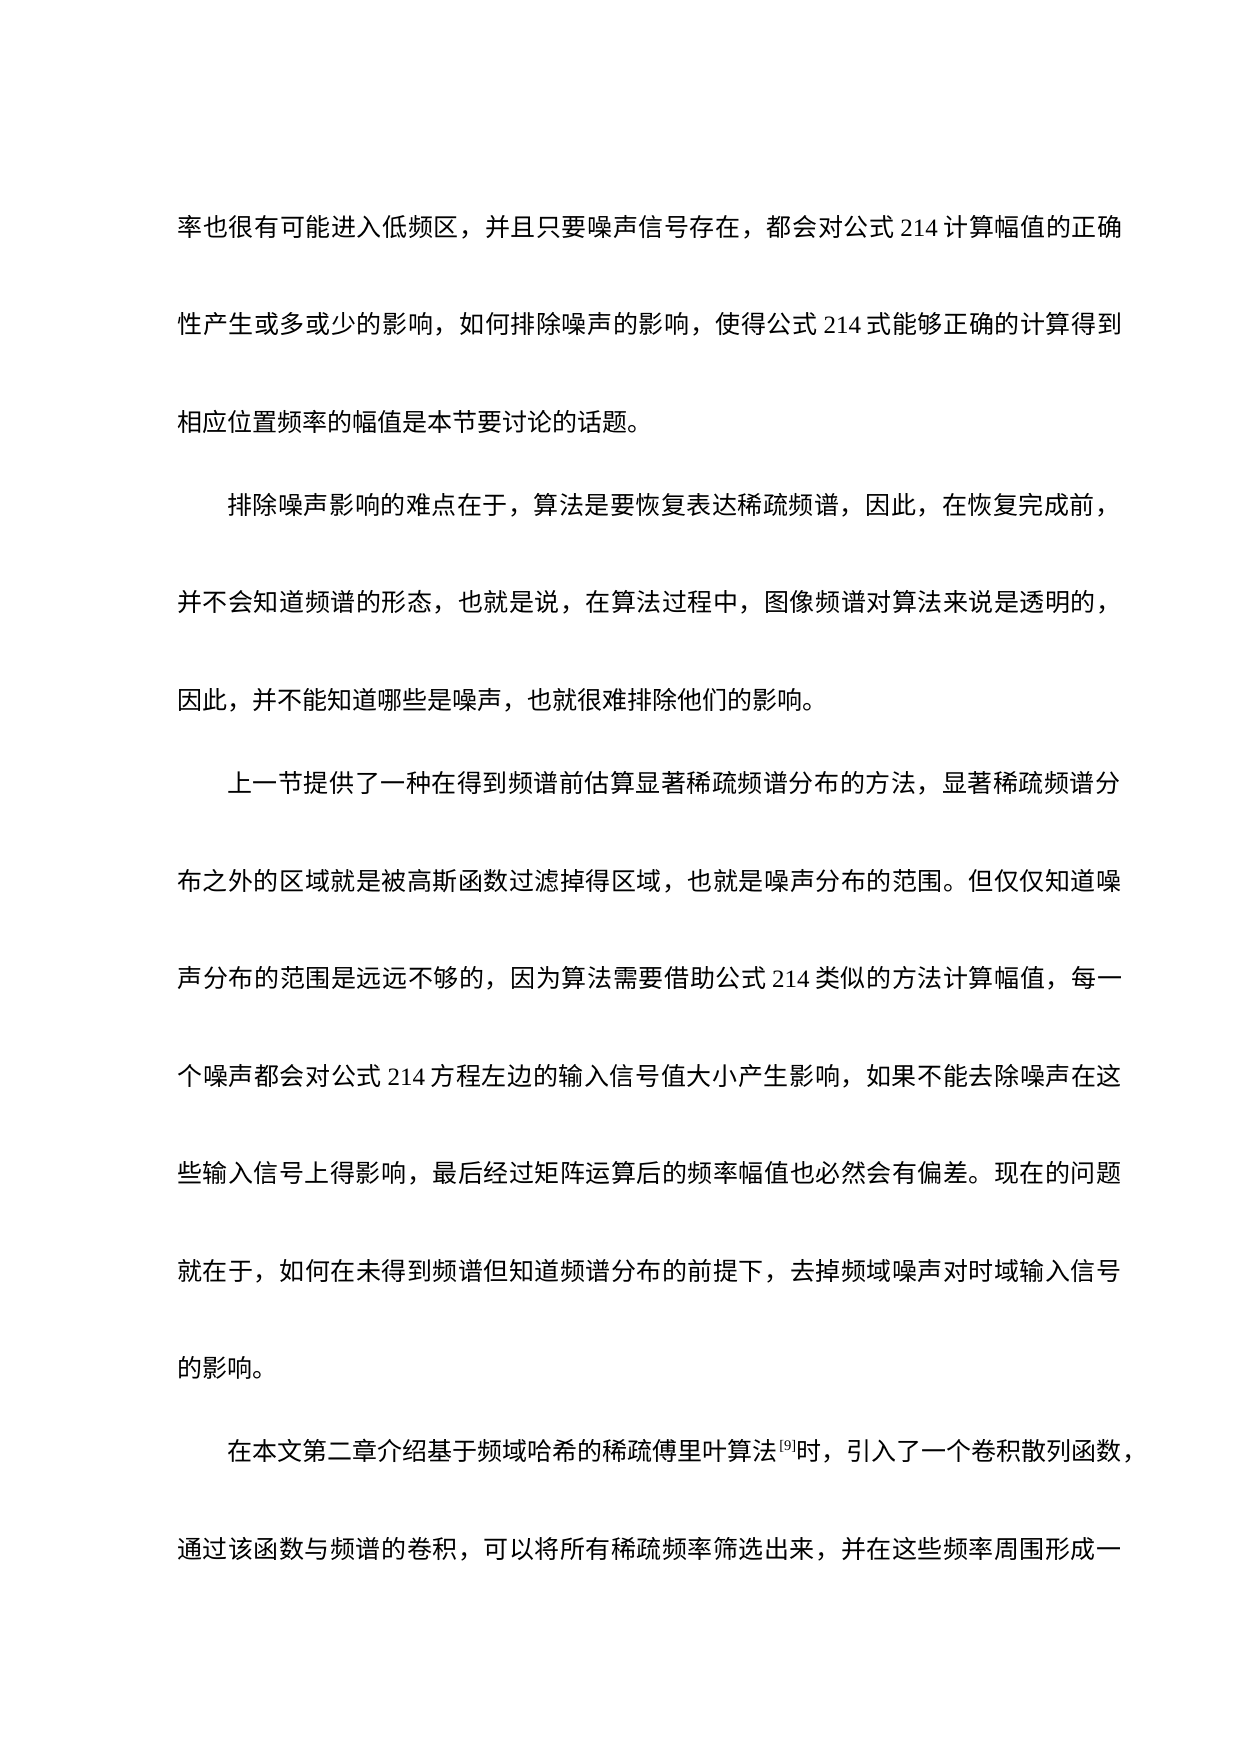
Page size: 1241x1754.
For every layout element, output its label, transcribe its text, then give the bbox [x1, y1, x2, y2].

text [177, 193, 1122, 453]
text 排除噪声影响的难点在于，算法是要恢复表达稀疏频谱，因此，在恢复完成前，并不会知道频谱的形态，也就是说，在算法过程中，图像频谱对算法来说是透明的，因此，并不能知道哪些是噪声，也就很难排除他们的影响。 [177, 471, 1122, 731]
text 上一节提供了一种在得到频谱前估算显著稀疏频谱分布的方法，显著稀疏频谱分布之外的区域就是被高斯函数过滤掉得区域，也就是噪声分布的范围。但仅仅知道噪声分布的范围是远远不够的，因为算法需要借助公式类似的方法计算幅值，每一个噪声都会对公式方程左边的输入信号值大小产生影响，如果不能去除噪声在这些输入信号上得影响，最后经过矩阵运算后的频率幅值也必然会有偏差。现在的问题就在于，如何在未得到频谱但知道频谱分布的前提下，去掉频域噪声对时域输入信号的影响。 [177, 749, 1122, 1399]
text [177, 1417, 1122, 1580]
